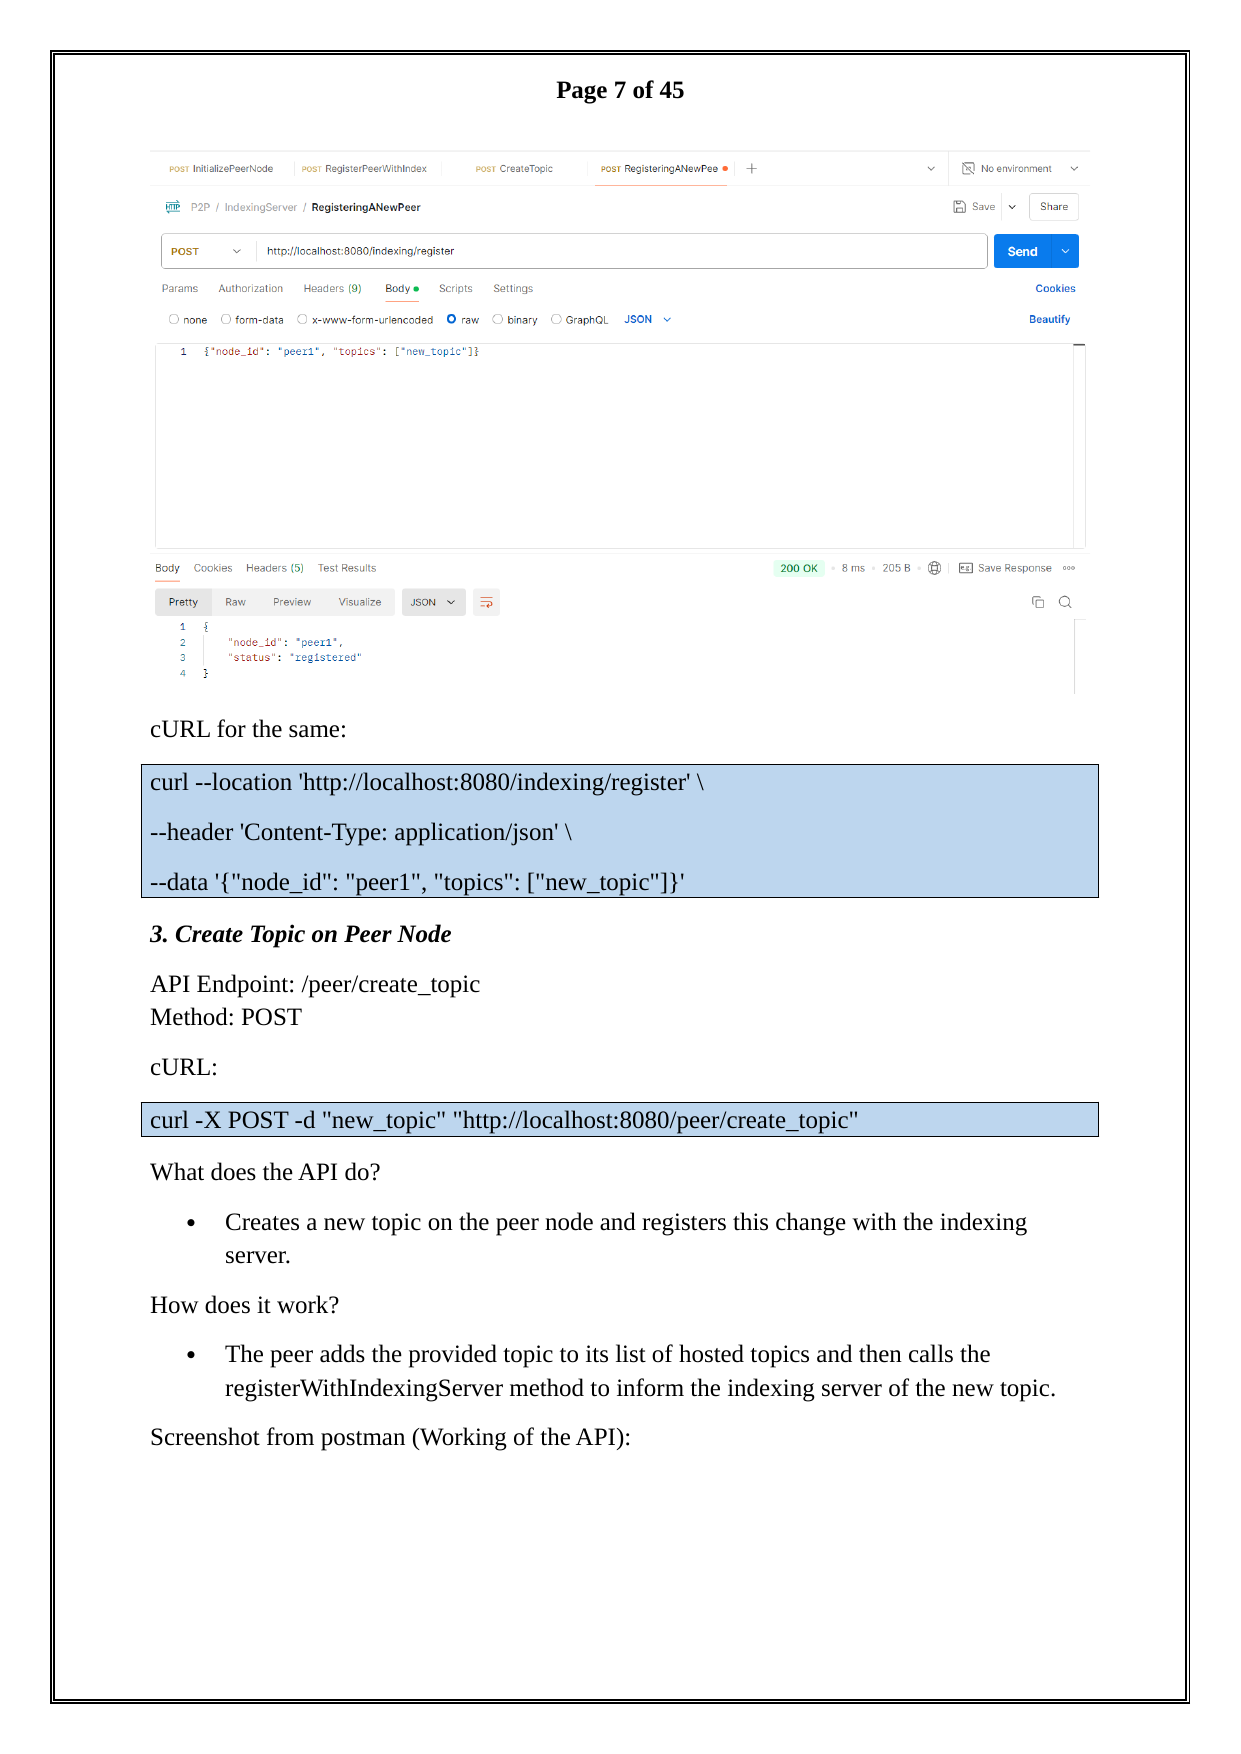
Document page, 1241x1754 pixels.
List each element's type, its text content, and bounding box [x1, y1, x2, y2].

list Creates a new topic on the peer node and registers this change with the indexing server. [187, 1207, 1090, 1269]
text Screenshot from postman (Working of the API): [150, 1422, 1090, 1451]
text 3. Create Topic on Peer Node [150, 919, 1090, 948]
text --header 'Content-Type: application/json' \ [142, 814, 1098, 846]
text cURL: [150, 1052, 1090, 1081]
text --data '{"node_id": "peer1", "topics": ["new_topic"]}' [142, 863, 1098, 897]
text API Endpoint: /peer/create_topic Method: POST [150, 969, 1090, 1031]
list The peer adds the provided topic to its list of hosted topics and then calls the registerWithIndexingServer method to inform the indexing server of the new topic. [187, 1339, 1090, 1401]
text cURL for the same: [150, 714, 1090, 743]
picture [150, 150, 1091, 694]
text curl --location 'http://localhost:8080/indexing/register' \ [142, 765, 1098, 796]
text What does the API do? [150, 1157, 1090, 1186]
text curl -X POST -d "new_topic" "http://localhost:8080/peer/create_topic" [142, 1103, 1098, 1136]
text How does it work? [150, 1290, 1090, 1319]
